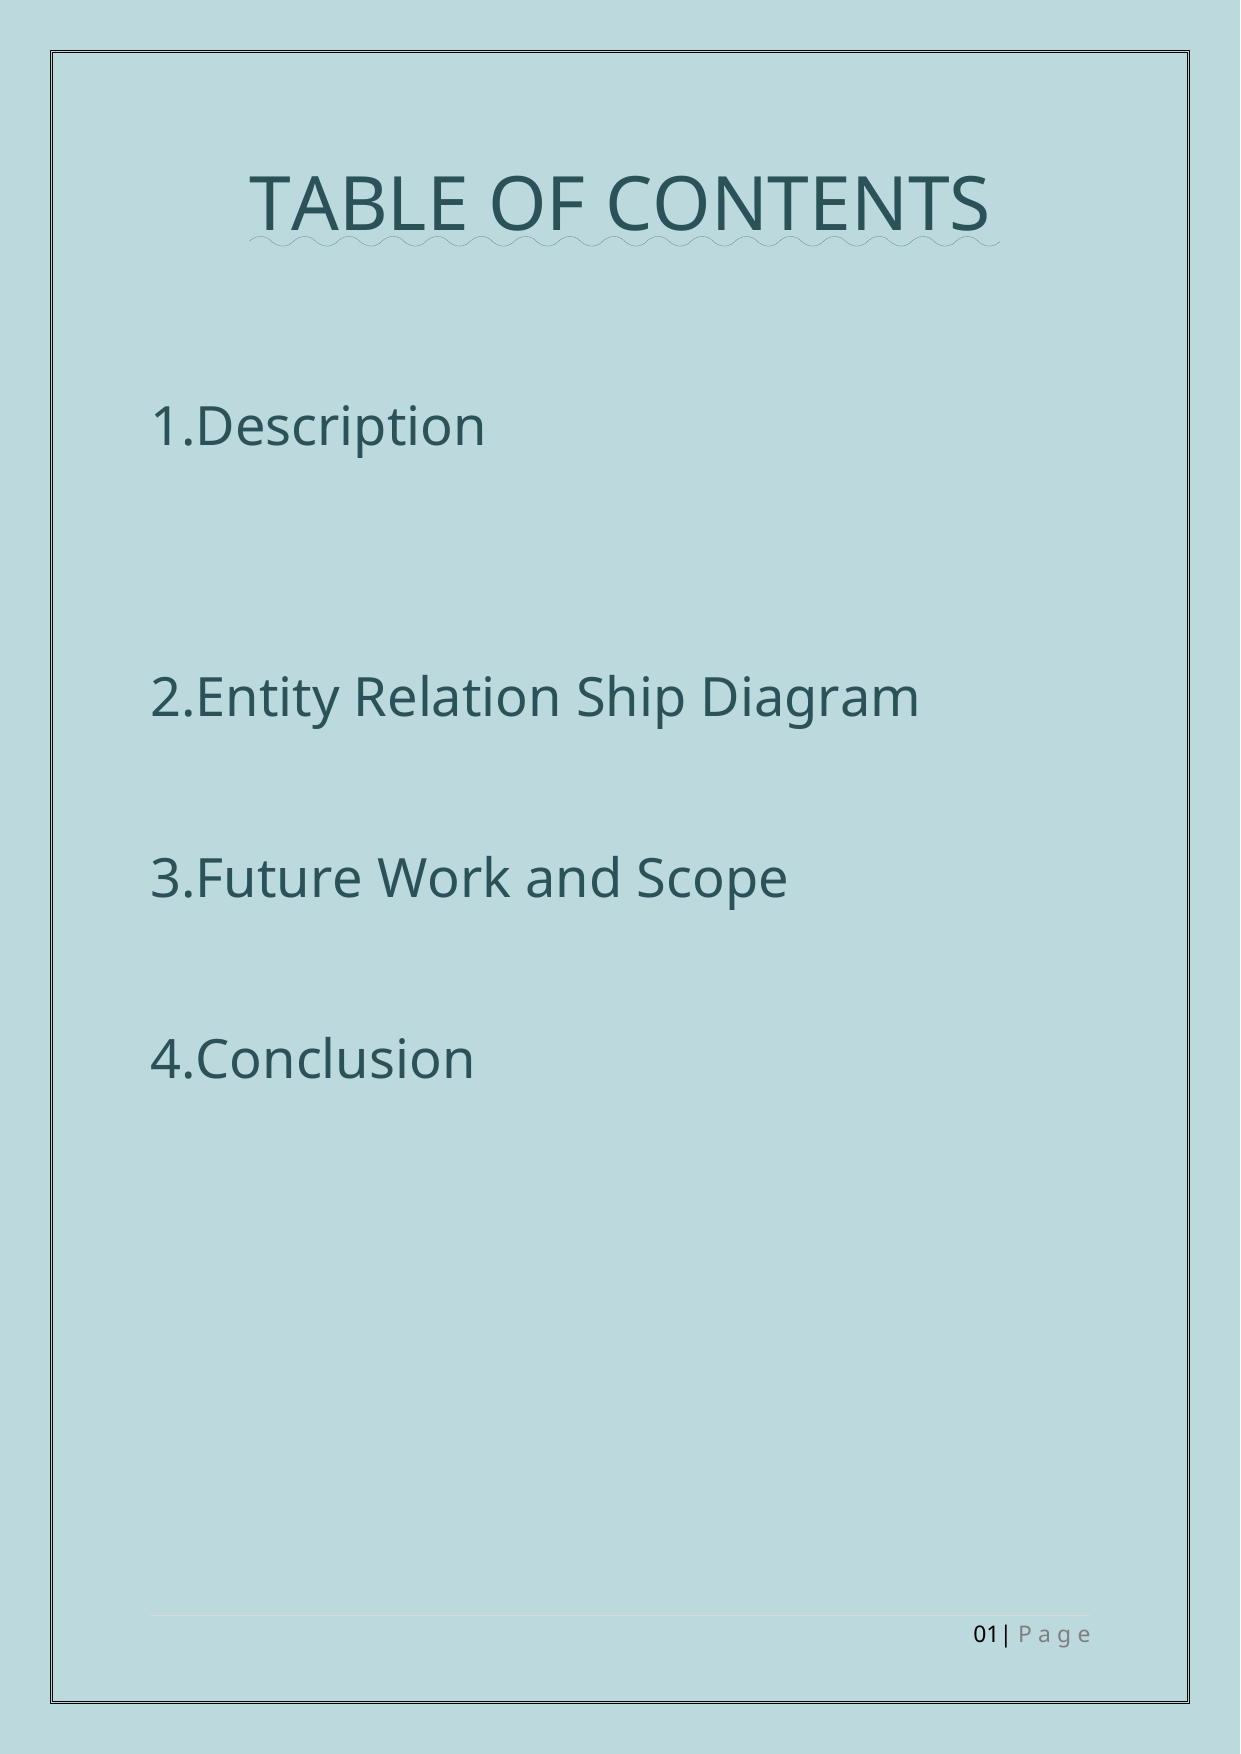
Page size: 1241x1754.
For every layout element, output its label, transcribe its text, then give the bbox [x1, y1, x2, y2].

text 4.Conclusion [150, 1021, 1090, 1094]
text TABLE OF CONTENTS [150, 150, 1090, 252]
text 1.Description [150, 388, 1090, 461]
text 3.Future Work and Scope [150, 840, 1090, 913]
text 2.Entity Relation Ship Diagram [150, 659, 1090, 733]
